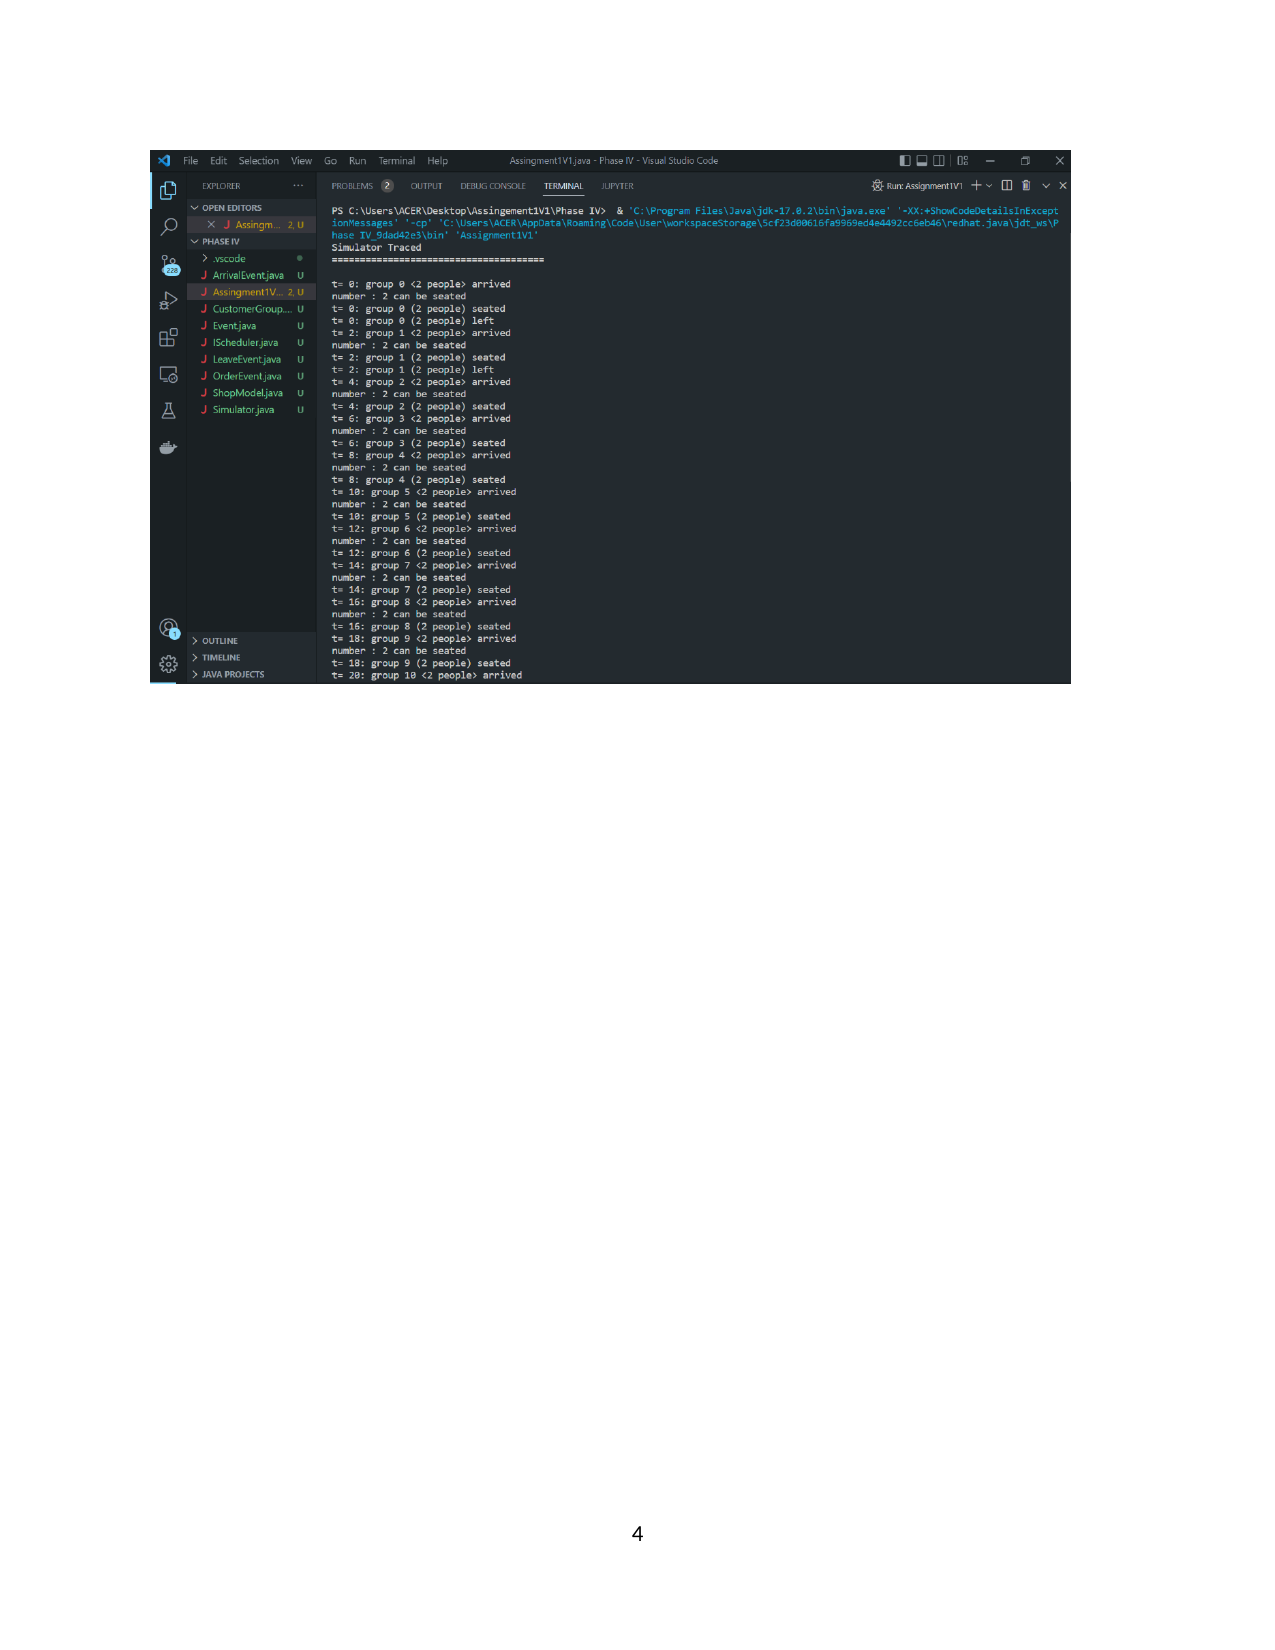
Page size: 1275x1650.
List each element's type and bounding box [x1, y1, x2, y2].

picture [150, 150, 1071, 684]
